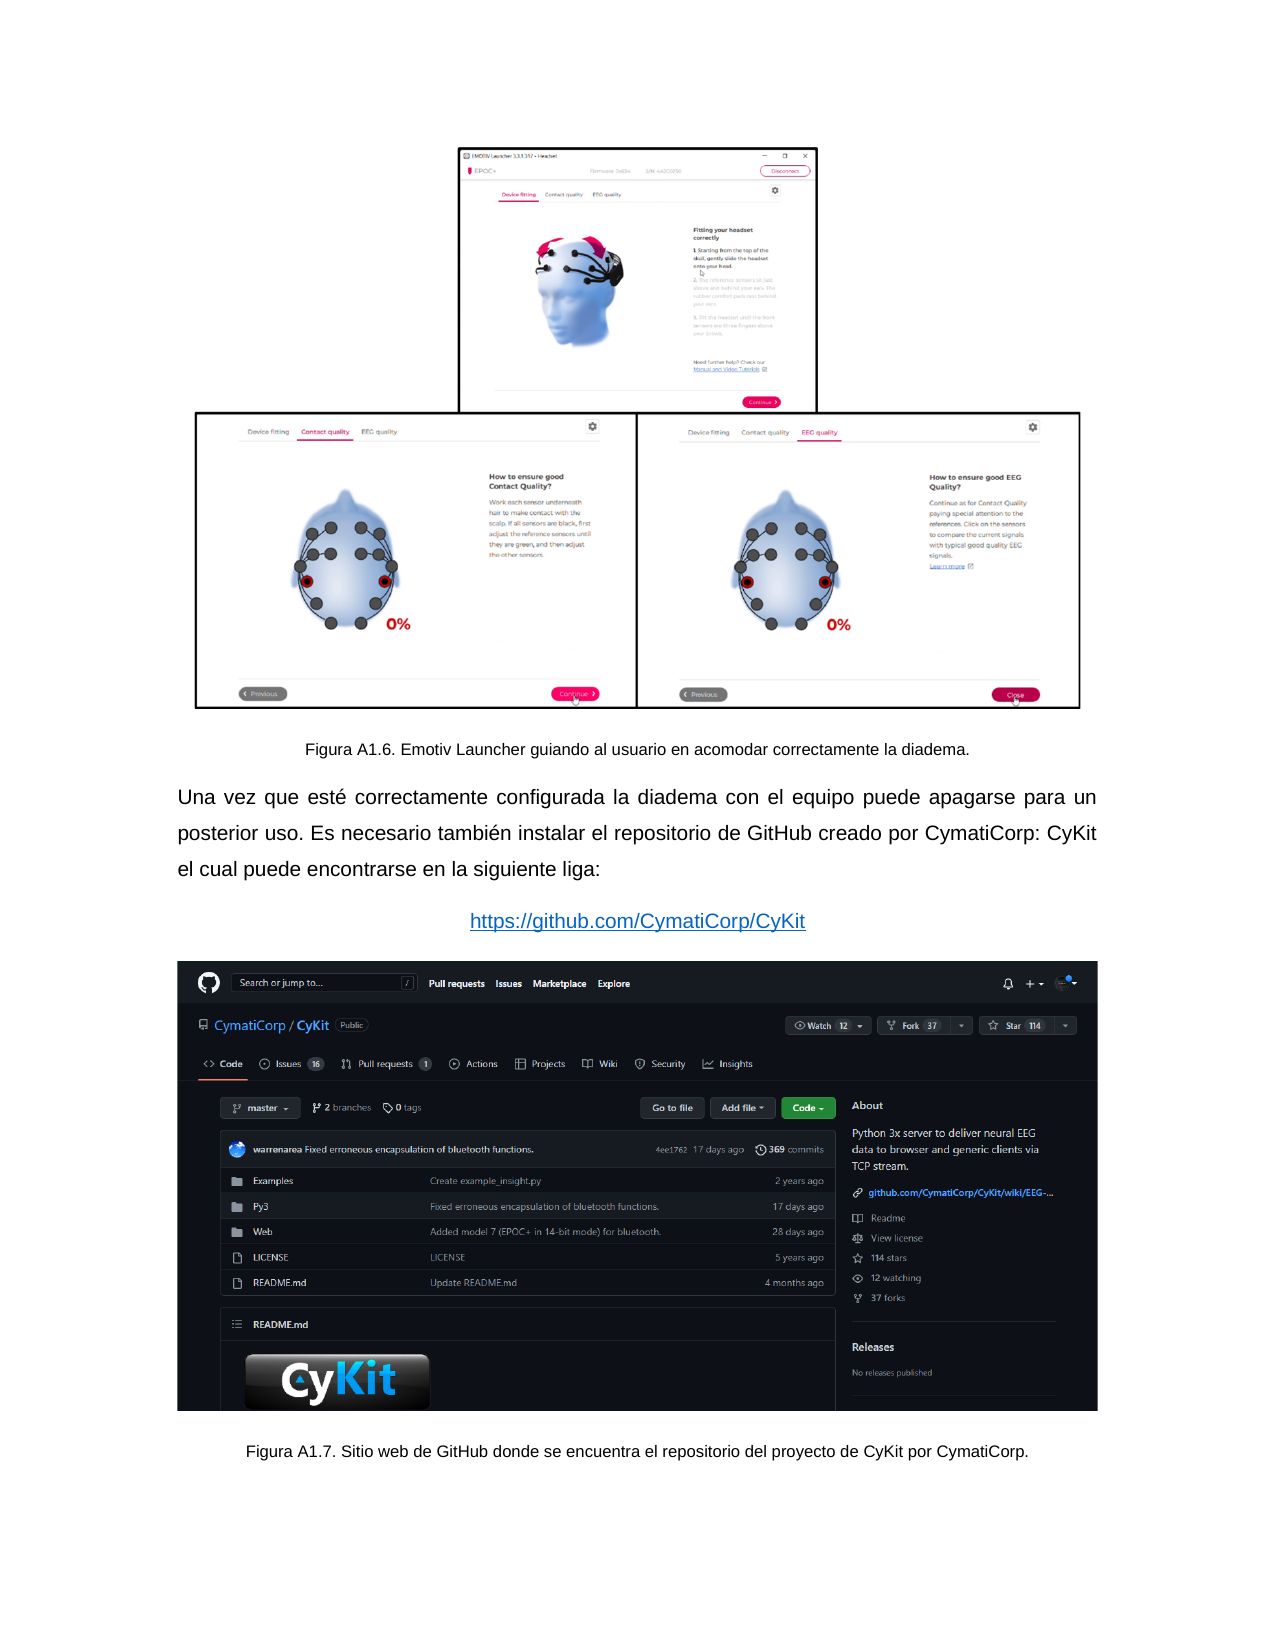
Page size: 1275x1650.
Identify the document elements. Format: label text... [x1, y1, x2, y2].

picture [194, 147, 1081, 709]
text Figura A1.6. Emotiv Launcher guiando al usuario en acomodar correctamente la diadema. [177, 739, 1098, 758]
text Figura A1.7. Sitio web de GitHub donde se encuentra el repositorio del proyecto de CyKit por CymatiCorp. [177, 1442, 1098, 1461]
text Una vez que esté correctamente configurada la diadema con el equipo puede apagarse para un posterior uso. Es necesario también instalar el repositorio de GitHub creado por CymatiCorp: CyKit el cual puede encontrarse en la siguiente liga: [177, 785, 1098, 881]
text https://github.com/CymatiCorp/CyKit [177, 909, 1098, 933]
picture [177, 961, 1098, 1411]
